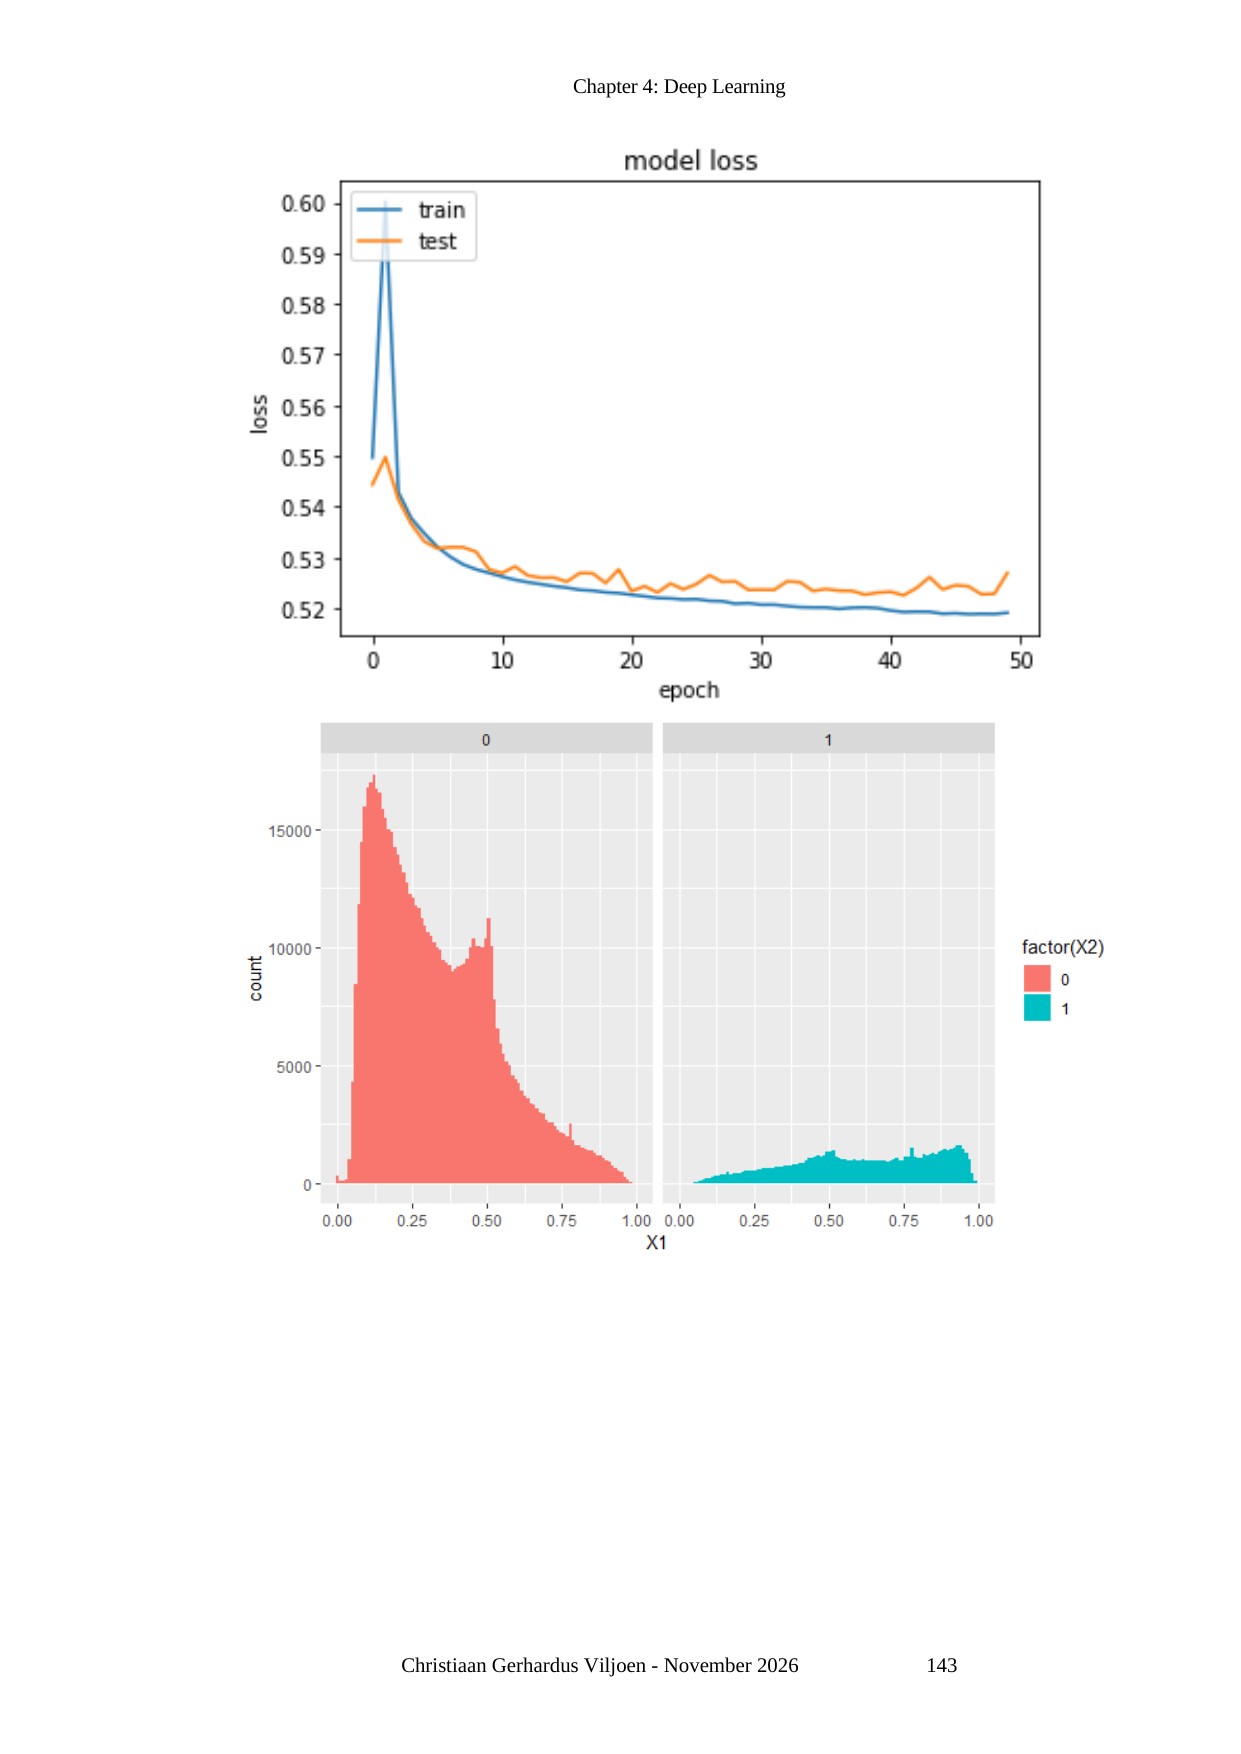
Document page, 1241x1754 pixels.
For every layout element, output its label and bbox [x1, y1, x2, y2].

picture [236, 135, 1123, 1262]
